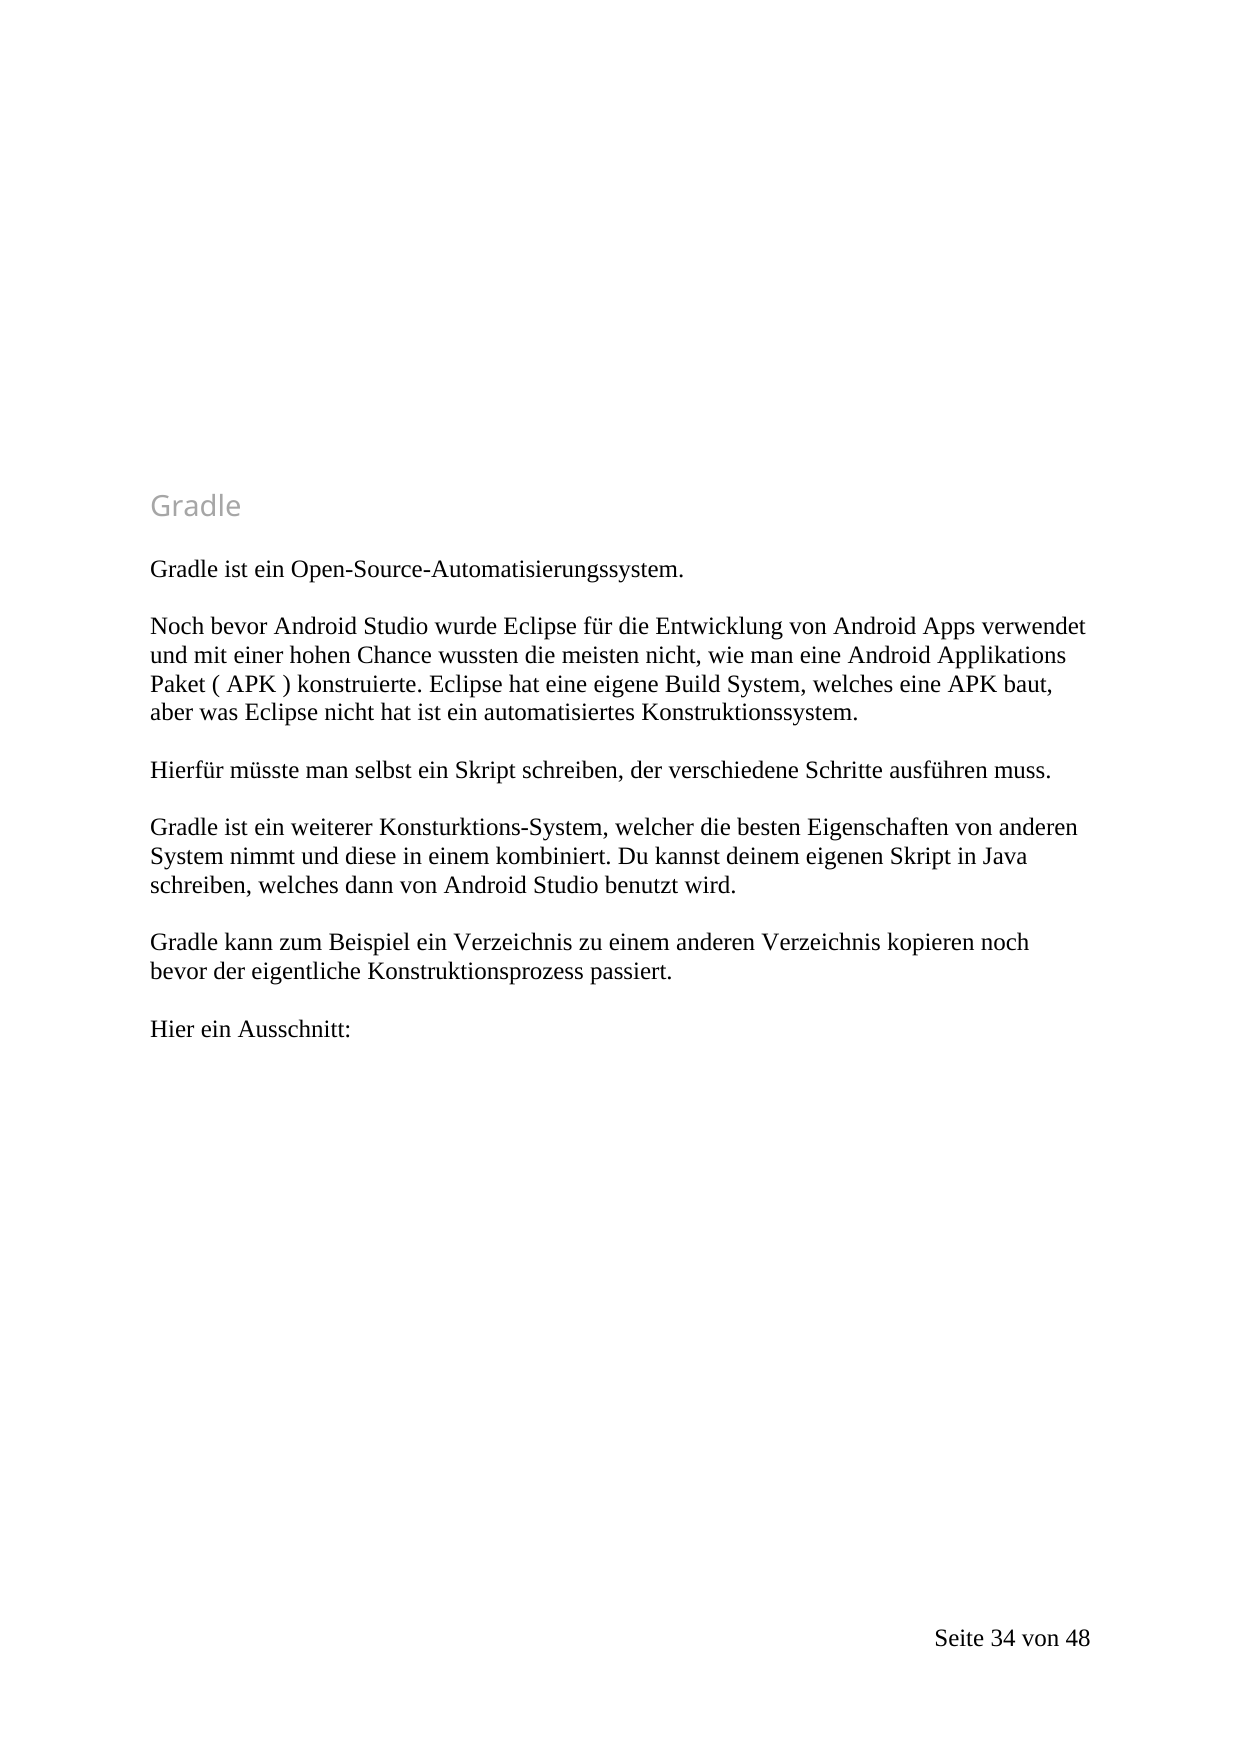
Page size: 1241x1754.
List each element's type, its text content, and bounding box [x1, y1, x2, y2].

text Hierfür müsste man selbst ein Skript schreiben, der verschiedene Schritte ausführen muss. [150, 755, 1090, 784]
text Hier ein Ausschnitt: [150, 1014, 1090, 1042]
text Gradle [150, 485, 1090, 525]
text Gradle ist ein Open-Source-Automatisierungssystem. [150, 554, 1090, 582]
text Gradle kann zum Beispiel ein Verzeichnis zu einem anderen Verzeichnis kopieren noch bevor der eigentliche Konstruktionsprozess passiert. [150, 927, 1090, 985]
text Noch bevor Android Studio wurde Eclipse für die Entwicklung von Android Apps verwendet und mit einer hohen Chance wussten die meisten nicht, wie man eine Android Applikations Paket ( APK ) konstruierte. Eclipse hat eine eigene Build System, welches eine APK baut, aber was Eclipse nicht hat ist ein automatisiertes Konstruktionssystem. [150, 611, 1090, 726]
text Gradle ist ein weiterer Konsturktions-System, welcher die besten Eigenschaften von anderen System nimmt und diese in einem kombiniert. Du kannst deinem eigenen Skript in Java schreiben, welches dann von Android Studio benutzt wird. [150, 812, 1090, 899]
